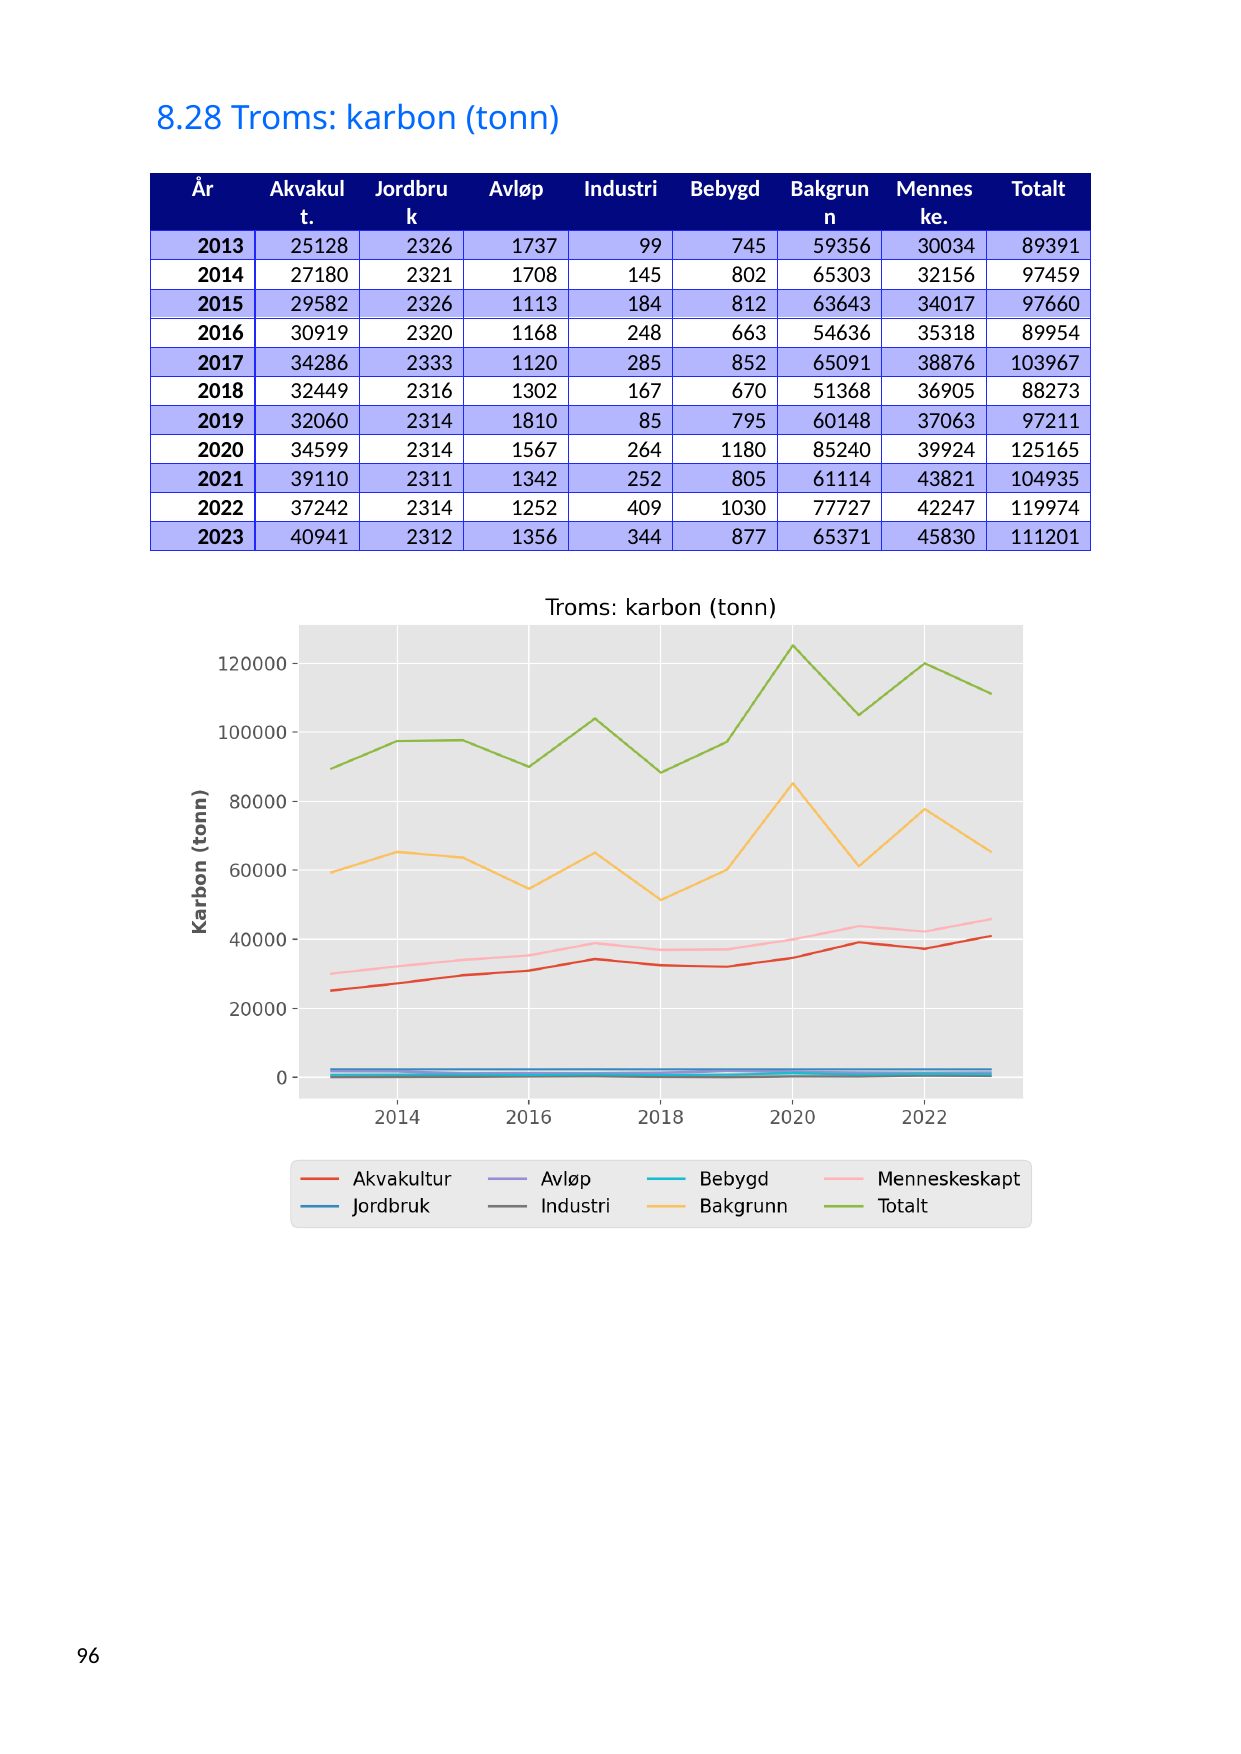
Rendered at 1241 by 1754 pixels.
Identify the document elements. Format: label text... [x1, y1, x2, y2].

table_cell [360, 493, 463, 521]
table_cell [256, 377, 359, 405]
picture [177, 581, 1063, 1246]
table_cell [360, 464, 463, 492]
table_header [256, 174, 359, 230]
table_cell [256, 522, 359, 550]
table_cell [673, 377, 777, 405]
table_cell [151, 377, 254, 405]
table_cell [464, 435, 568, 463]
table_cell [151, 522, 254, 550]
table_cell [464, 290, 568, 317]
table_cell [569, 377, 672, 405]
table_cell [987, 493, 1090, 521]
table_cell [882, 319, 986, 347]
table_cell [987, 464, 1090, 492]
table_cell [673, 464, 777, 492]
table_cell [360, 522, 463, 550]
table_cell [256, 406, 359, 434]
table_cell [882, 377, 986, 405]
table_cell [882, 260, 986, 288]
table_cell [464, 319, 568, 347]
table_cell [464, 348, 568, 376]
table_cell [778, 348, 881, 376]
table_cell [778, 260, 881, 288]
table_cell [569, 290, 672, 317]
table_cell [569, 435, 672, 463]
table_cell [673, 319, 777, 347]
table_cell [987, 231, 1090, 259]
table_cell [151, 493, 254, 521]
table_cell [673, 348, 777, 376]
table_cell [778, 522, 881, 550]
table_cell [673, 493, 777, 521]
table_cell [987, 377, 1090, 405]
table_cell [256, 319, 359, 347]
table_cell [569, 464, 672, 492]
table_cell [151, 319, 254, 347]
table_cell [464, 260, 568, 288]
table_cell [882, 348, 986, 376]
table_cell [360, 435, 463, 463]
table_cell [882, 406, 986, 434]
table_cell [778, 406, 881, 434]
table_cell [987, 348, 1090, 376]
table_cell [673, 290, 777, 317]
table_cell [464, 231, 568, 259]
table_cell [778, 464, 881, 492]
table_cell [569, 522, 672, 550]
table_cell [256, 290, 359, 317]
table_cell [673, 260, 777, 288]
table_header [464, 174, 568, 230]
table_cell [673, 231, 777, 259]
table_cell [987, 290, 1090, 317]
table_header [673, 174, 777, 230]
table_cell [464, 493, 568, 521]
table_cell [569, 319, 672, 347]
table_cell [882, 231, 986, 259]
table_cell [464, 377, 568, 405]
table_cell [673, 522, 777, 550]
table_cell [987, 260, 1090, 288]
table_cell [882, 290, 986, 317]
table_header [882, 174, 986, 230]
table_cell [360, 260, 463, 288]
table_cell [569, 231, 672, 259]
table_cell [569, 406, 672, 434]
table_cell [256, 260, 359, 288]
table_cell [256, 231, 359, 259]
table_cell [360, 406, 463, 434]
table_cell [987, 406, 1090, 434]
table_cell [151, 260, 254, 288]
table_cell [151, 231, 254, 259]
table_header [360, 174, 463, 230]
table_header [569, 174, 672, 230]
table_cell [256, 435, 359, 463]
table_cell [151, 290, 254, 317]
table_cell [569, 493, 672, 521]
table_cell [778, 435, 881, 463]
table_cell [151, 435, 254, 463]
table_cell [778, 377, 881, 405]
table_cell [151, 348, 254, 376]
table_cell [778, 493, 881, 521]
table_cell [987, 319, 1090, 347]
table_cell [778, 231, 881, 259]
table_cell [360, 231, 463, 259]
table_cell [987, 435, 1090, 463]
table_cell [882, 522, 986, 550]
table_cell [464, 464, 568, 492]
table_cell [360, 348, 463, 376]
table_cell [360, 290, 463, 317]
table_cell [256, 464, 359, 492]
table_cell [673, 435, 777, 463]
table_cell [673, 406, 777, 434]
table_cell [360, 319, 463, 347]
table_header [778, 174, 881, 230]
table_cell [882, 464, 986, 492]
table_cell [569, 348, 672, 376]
subtitle Troms: karbon (tonn) [156, 94, 1090, 139]
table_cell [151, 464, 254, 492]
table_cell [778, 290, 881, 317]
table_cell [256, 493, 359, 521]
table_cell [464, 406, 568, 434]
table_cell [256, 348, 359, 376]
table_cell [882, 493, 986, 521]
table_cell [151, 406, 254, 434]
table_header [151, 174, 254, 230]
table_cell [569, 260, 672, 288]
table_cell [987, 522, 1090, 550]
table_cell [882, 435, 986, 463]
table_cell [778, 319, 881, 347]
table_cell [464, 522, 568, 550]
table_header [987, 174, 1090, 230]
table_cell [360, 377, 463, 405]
